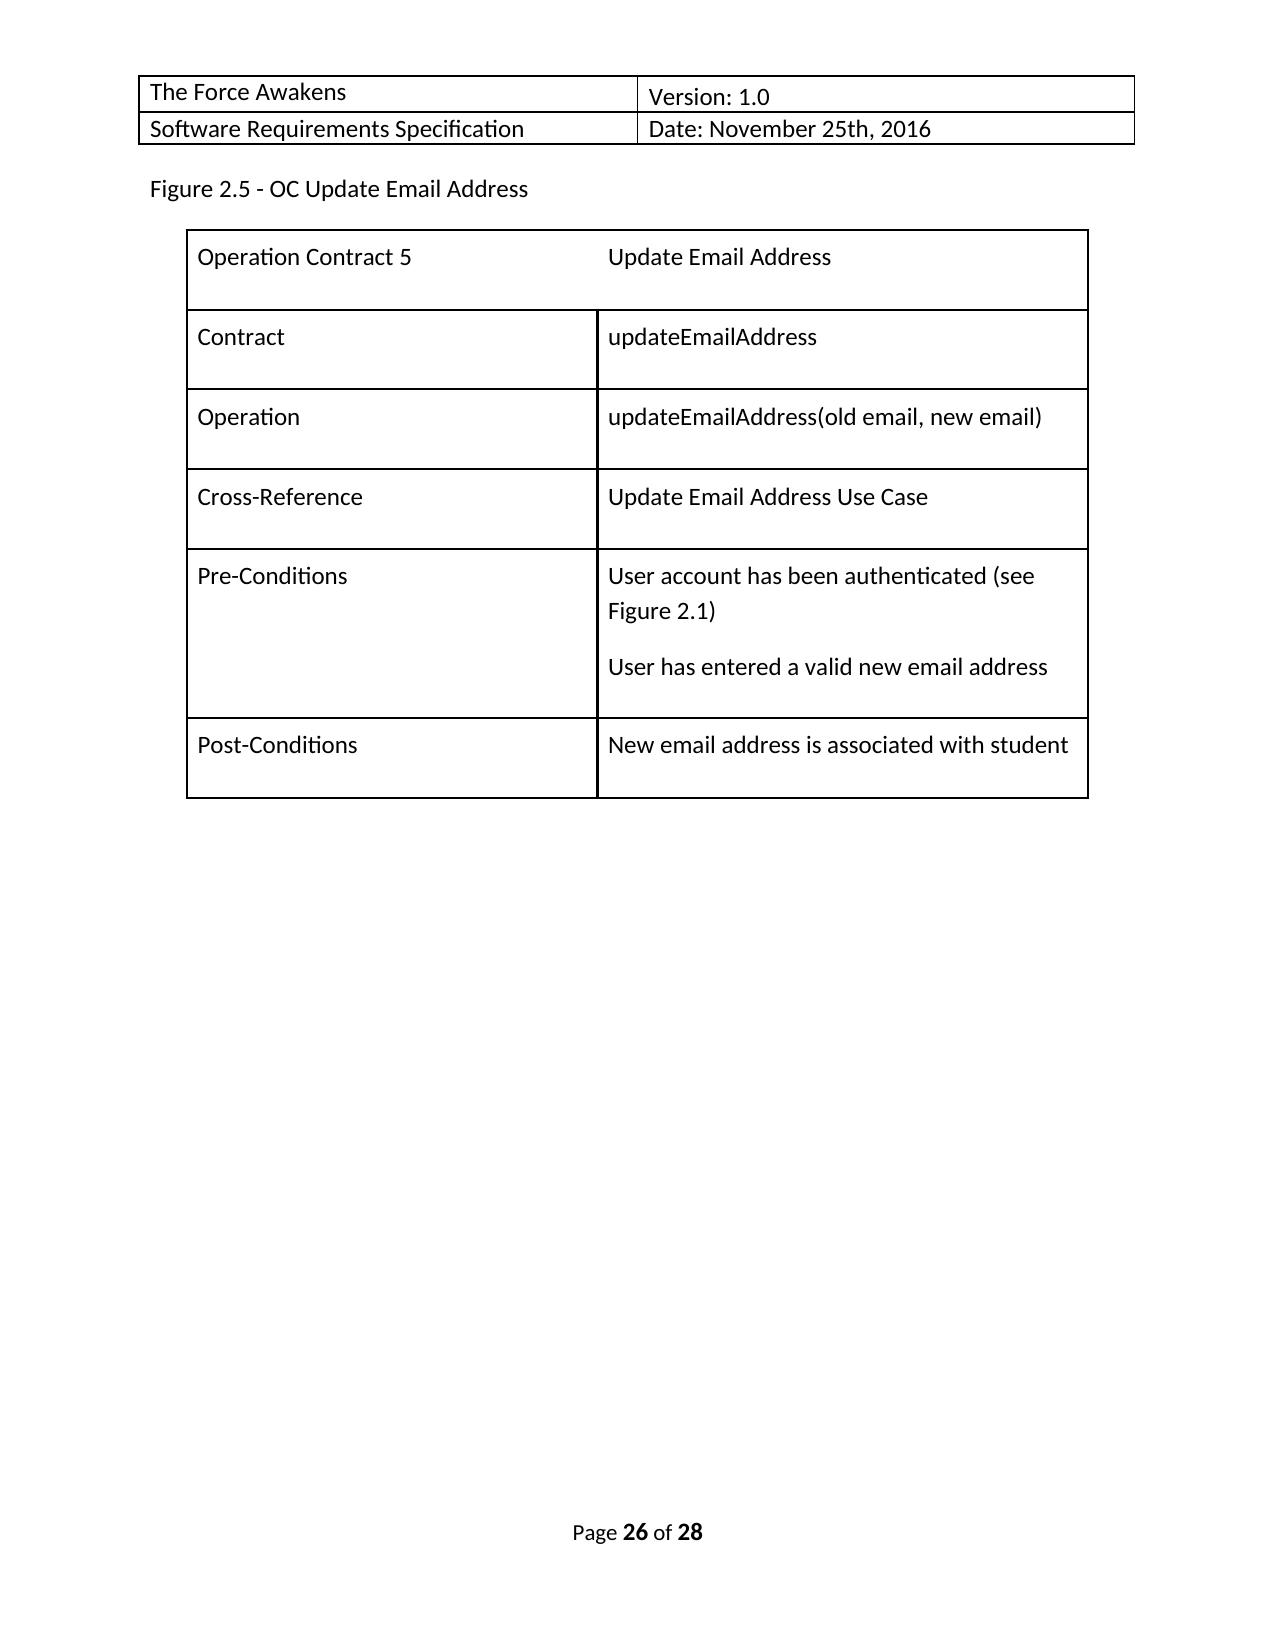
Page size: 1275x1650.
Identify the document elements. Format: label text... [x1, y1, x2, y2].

table_cell New email address is associated with student [599, 719, 1087, 797]
table_cell Operation [188, 390, 596, 468]
text Figure 2.5 - OC Update Email Address [150, 173, 1125, 203]
table_cell Contract [188, 311, 596, 388]
table_cell Update Email Address Use Case [599, 470, 1087, 548]
table_header Update Email Address [599, 231, 1087, 308]
table_cell Cross-Reference [188, 470, 596, 548]
table_cell updateEmailAddress [599, 311, 1087, 388]
table_cell updateEmailAddress(old email, new email) [599, 390, 1087, 468]
table_cell Post-Conditions [188, 719, 596, 797]
table_header Operation Contract 5 [188, 231, 596, 308]
table_cell User account has been authenticated (see Figure 2.1) User has entered a valid new email address [599, 550, 1087, 717]
table_cell Pre-Conditions [188, 550, 596, 717]
